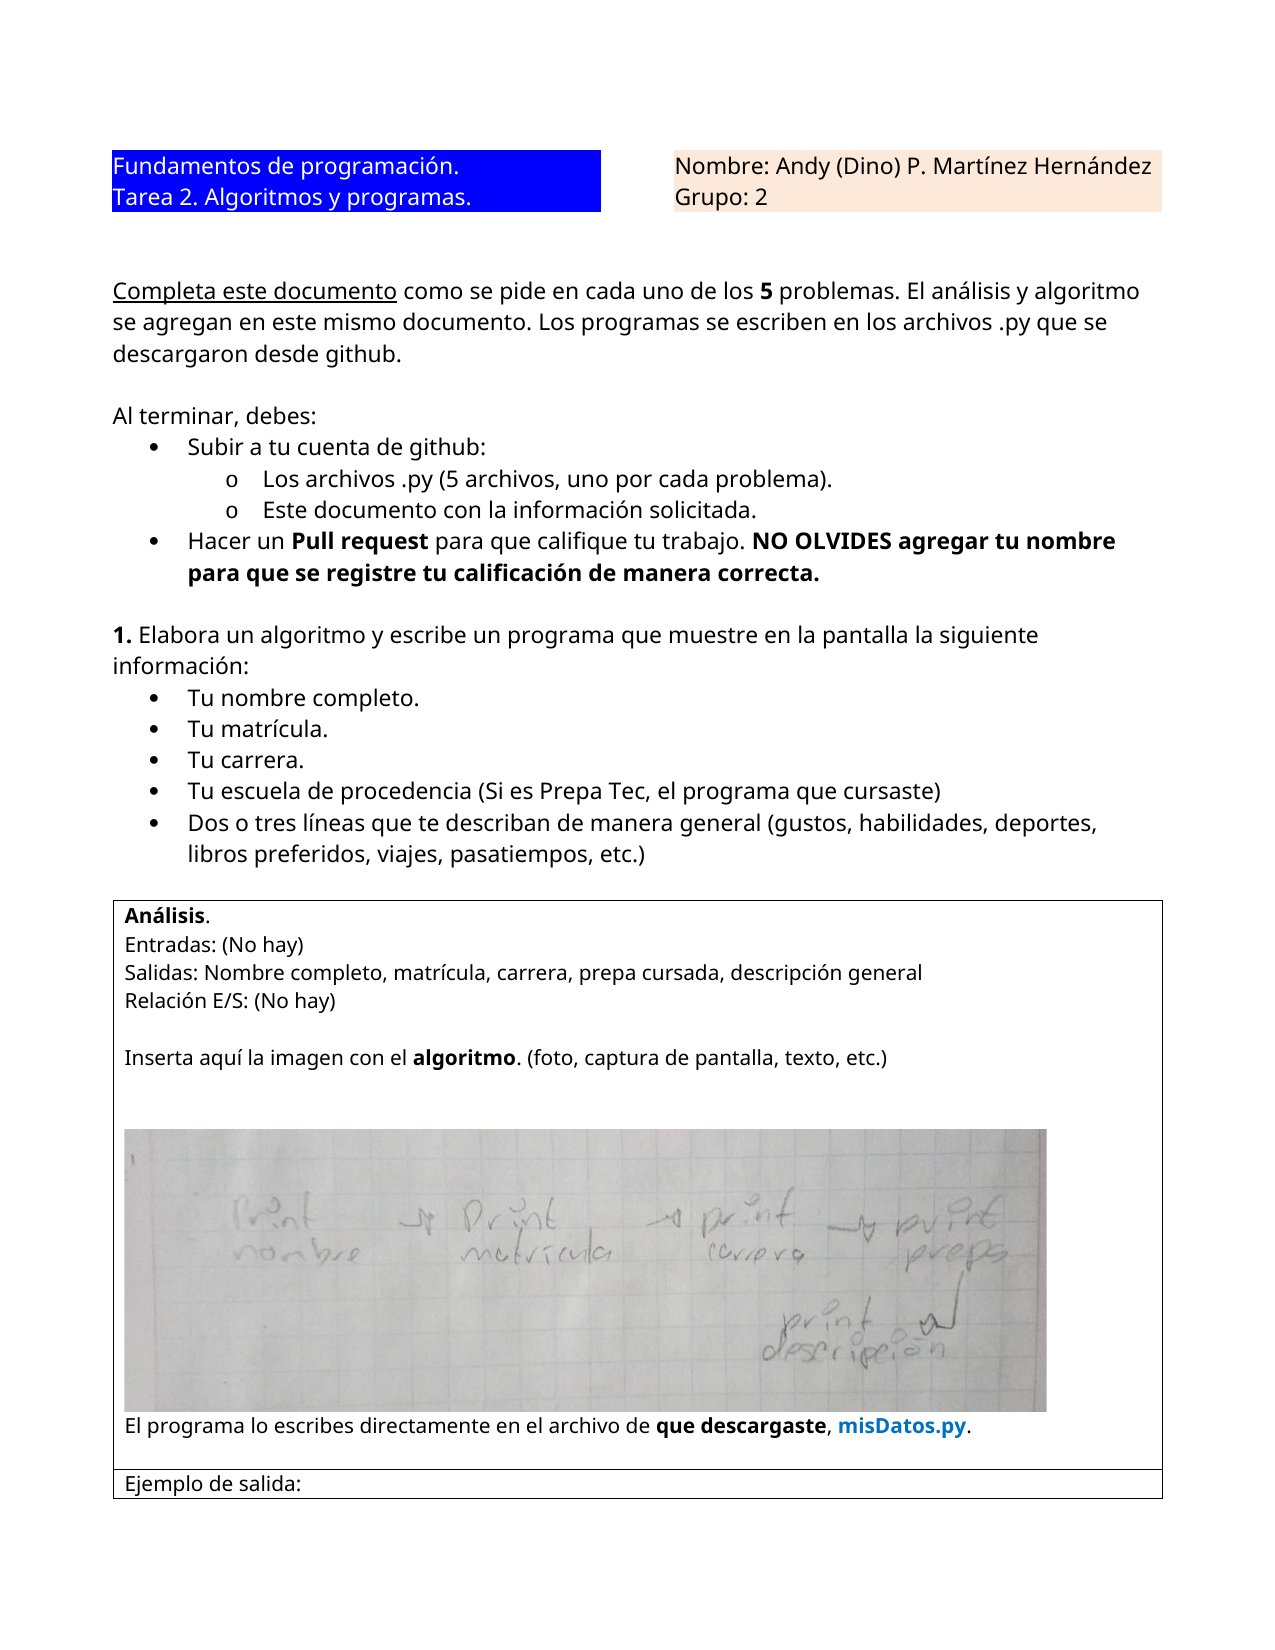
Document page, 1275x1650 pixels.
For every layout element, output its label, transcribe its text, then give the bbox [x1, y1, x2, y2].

picture [124, 1129, 1047, 1412]
list Tu escuela de procedencia (Si es Prepa Tec, el programa que cursaste) [150, 775, 1162, 806]
text 1. Elabora un algoritmo y escribe un programa que muestre en la pantalla la siguiente información: [112, 619, 1162, 681]
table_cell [114, 1470, 1162, 1498]
text Grupo: 2 [674, 181, 1162, 212]
text Completa este documento como se pide en cada uno de los 5 problemas. El análisis y algoritmo se agregan en este mismo documento. Los programas se escriben en los archivos .py que se descargaron desde github. [112, 275, 1162, 369]
list Hacer un Pull request para que califique tu trabajo. NO OLVIDES agregar tu nombre para que se registre tu calificación de manera correcta. [150, 525, 1162, 588]
list Los archivos .py (5 archivos, uno por cada problema). [225, 462, 1162, 494]
table_header Análisis. Entradas: (No hay) Salidas: Nombre completo, matrícula, carrera, prepa cursada, descripción general Relación E/S: (No hay) Inserta aquí la imagen con el algoritmo. (foto, captura de pantalla, texto, etc.) El programa lo escribes directamente en el archivo de que descargaste, misDatos.py. [114, 901, 1162, 1468]
list Tu carrera. [150, 744, 1162, 775]
list Tu matrícula. [150, 713, 1162, 744]
list Este documento con la información solicitada. [225, 494, 1162, 525]
text Nombre: Andy (Dino) P. Martínez Hernández [674, 150, 1162, 181]
list Tu nombre completo. [150, 681, 1162, 713]
text Fundamentos de programación. [112, 150, 601, 181]
list Dos o tres líneas que te describan de manera general (gustos, habilidades, deportes, libros preferidos, viajes, pasatiempos, etc.) [150, 806, 1162, 869]
text Tarea 2. Algoritmos y programas. [112, 181, 601, 212]
text Al terminar, debes: [112, 400, 1162, 431]
list Subir a tu cuenta de github: [150, 431, 1162, 462]
